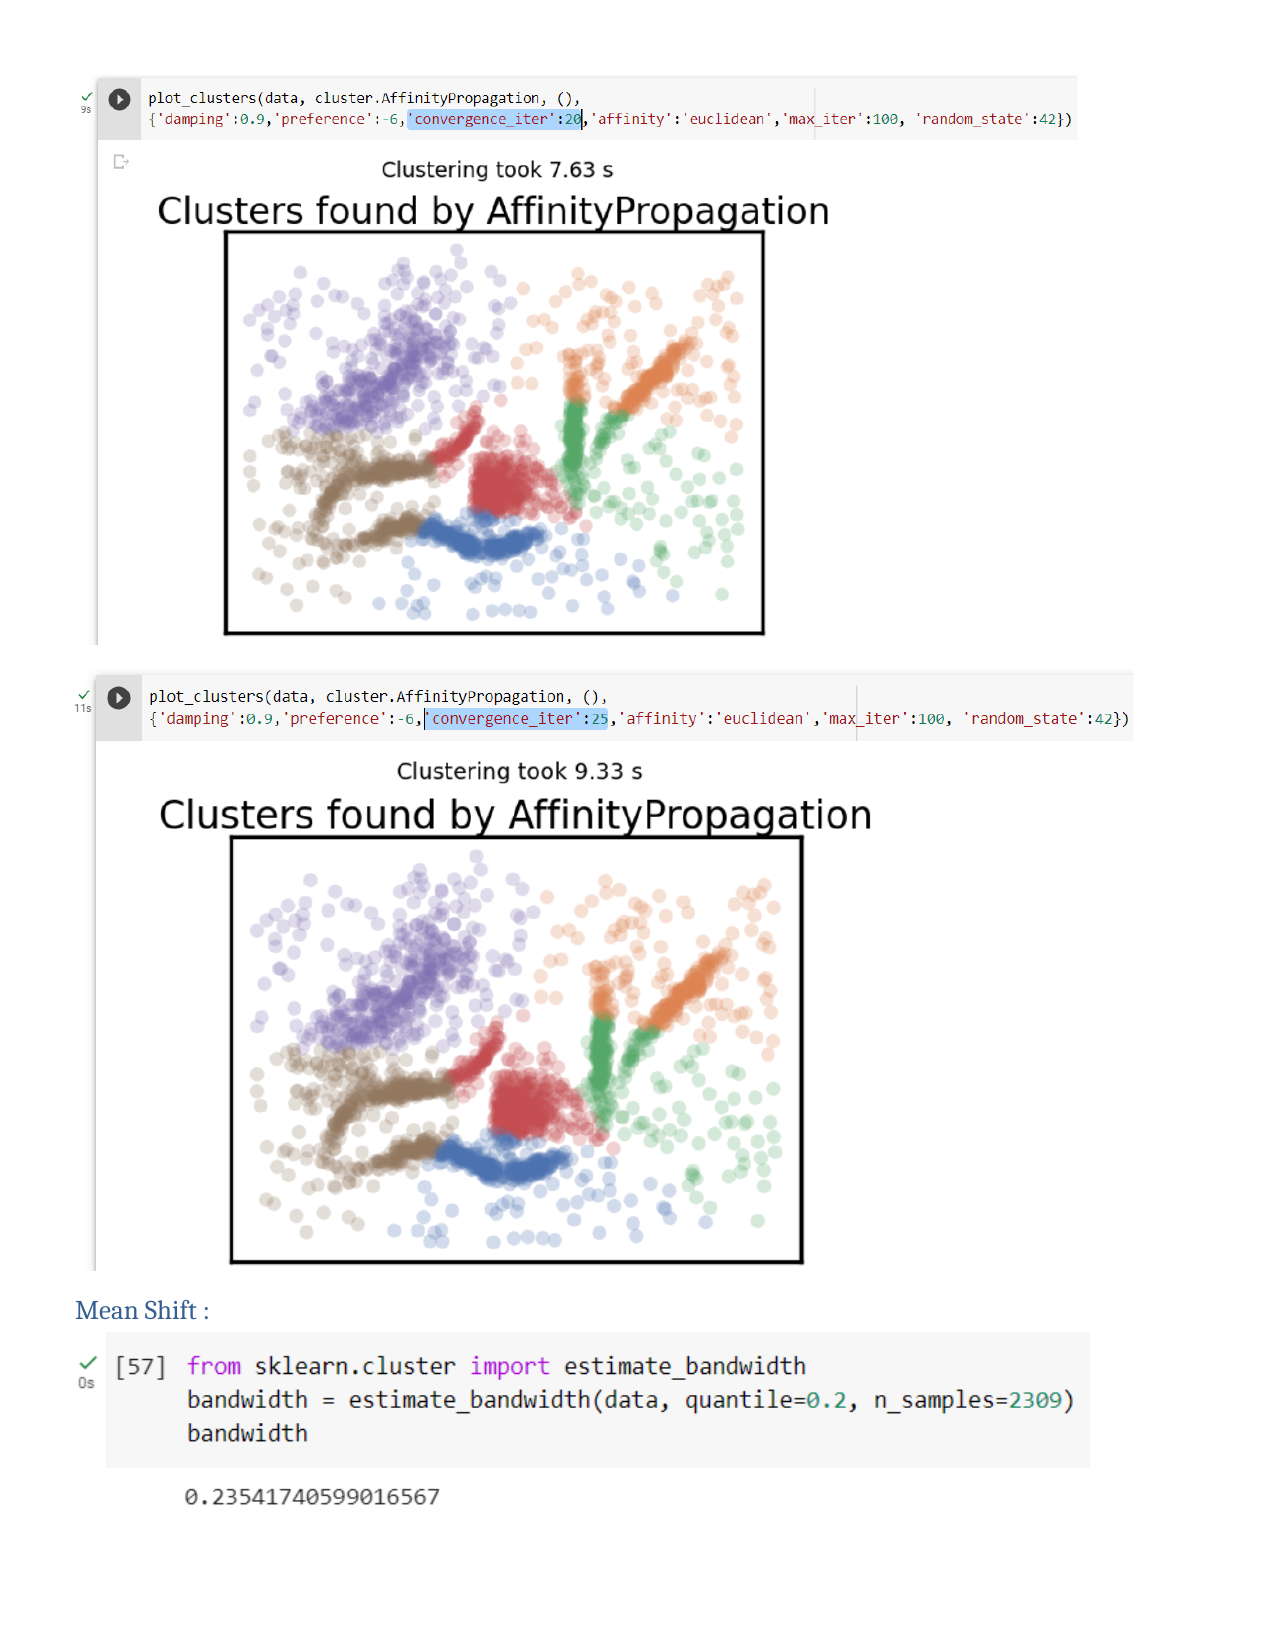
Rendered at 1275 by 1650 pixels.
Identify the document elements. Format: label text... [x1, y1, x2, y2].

picture [75, 669, 1134, 1271]
subtitle Mean Shift : [75, 1295, 1200, 1327]
picture [75, 75, 1078, 645]
picture [75, 1331, 1091, 1520]
